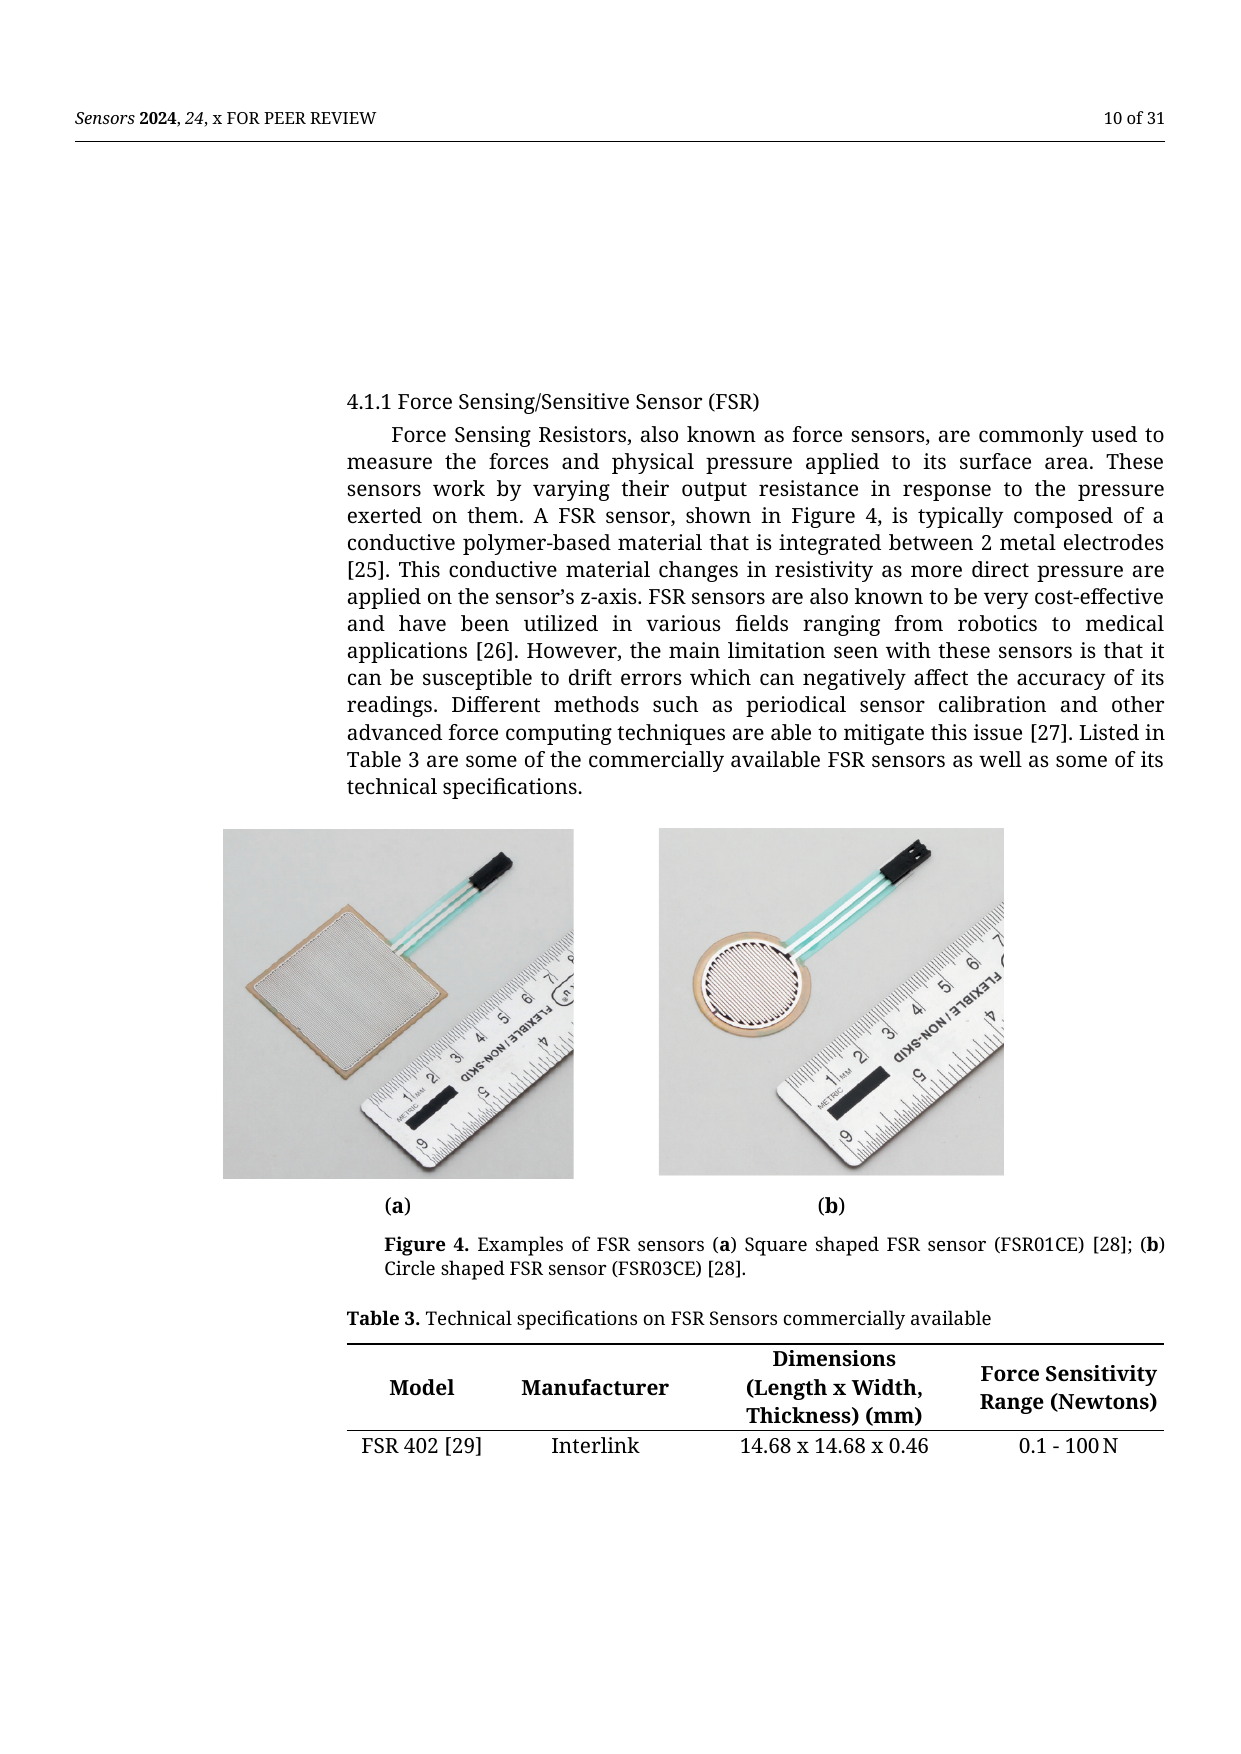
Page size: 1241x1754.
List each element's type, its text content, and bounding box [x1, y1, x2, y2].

table_cell 0.1 - 100 N [975, 1431, 1162, 1459]
table_cell (a) [186, 1191, 609, 1220]
subtitle 4.1.1 Force Sensing/Sensitive Sensor (FSR) [347, 388, 1165, 415]
table_cell FSR 402 [29] [347, 1431, 497, 1459]
table_cell (b) [609, 1191, 1054, 1220]
text Force Sensing Resistors, also known as force sensors, are commonly used to measure the forces and physical pressure applied to its surface area. These sensors work by varying their output resistance in response to the pressure exerted on them. A FSR sensor, shown in Figure 4, is typically composed of a conductive polymer-based material that is integrated between 2 metal electrodes [25]. This conductive material changes in resistivity as more direct pressure are applied on the sensor’s z-axis. FSR sensors are also known to be very cost-effective and have been utilized in various fields ranging from robotics to medical applications [26]. However, the main limitation seen with these sensors is that it can be susceptible to drift errors which can negatively affect the accuracy of its readings. Different methods such as periodical sensor calibration and other advanced force computing techniques are able to mitigate this issue [27]. Listed in Table 3 are some of the commercially available FSR sensors as well as some of its technical specifications. [347, 421, 1165, 800]
table_header [186, 827, 609, 1191]
table_header Model [347, 1345, 497, 1430]
text Table 3. Technical specifications on FSR Sensors commercially available [347, 1306, 1165, 1330]
text Figure 4. Examples of FSR sensors (a) Square shaped FSR sensor (FSR01CE) [28]; (b) Circle shaped FSR sensor (FSR03CE) [28]. [384, 1232, 1165, 1281]
table_header [609, 827, 1054, 1191]
table_header Manufacturer [497, 1345, 694, 1430]
picture [222, 827, 574, 1179]
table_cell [497, 1431, 694, 1459]
picture [658, 827, 1004, 1176]
table_header Force Sensitivity Range (Newtons) [975, 1345, 1162, 1430]
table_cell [694, 1431, 975, 1459]
table_header Dimensions (Length x Width, Thickness) (mm) [694, 1345, 975, 1430]
